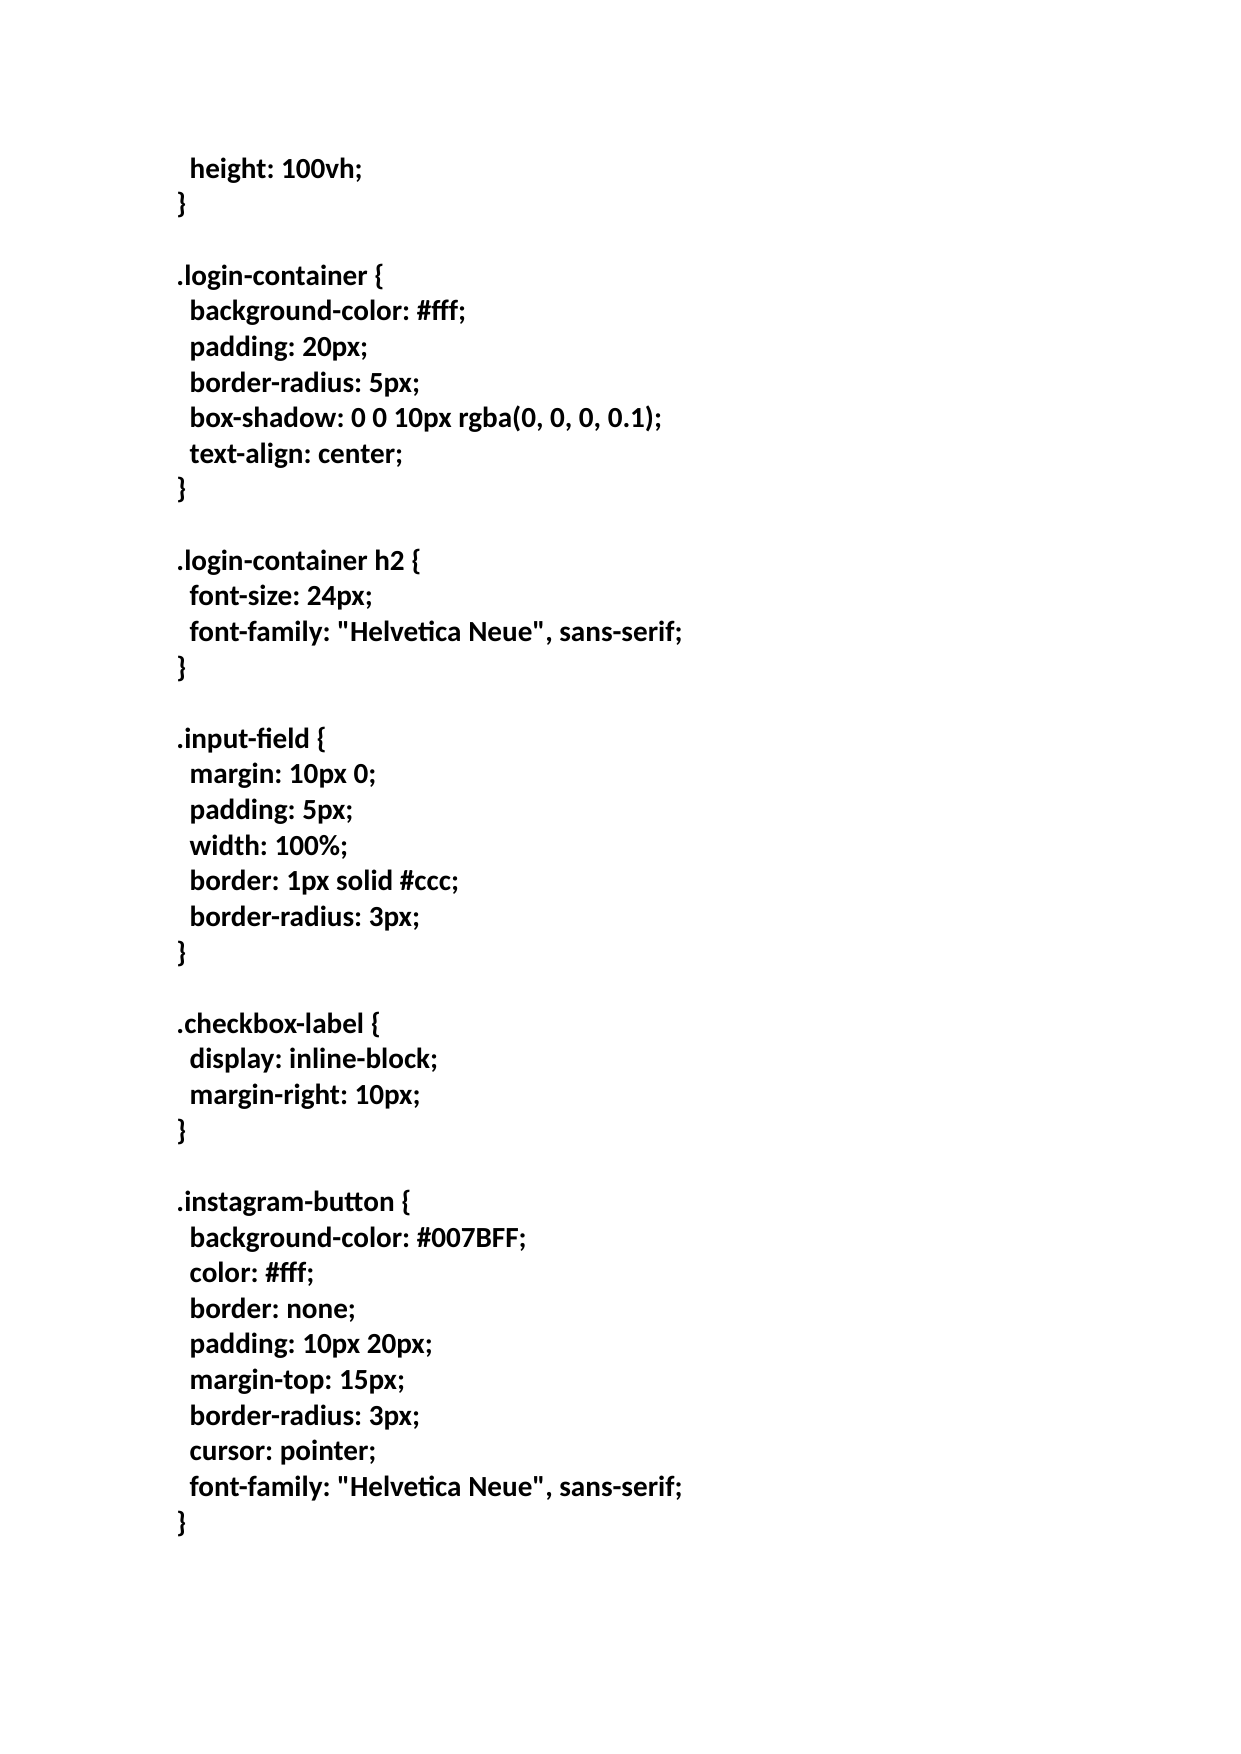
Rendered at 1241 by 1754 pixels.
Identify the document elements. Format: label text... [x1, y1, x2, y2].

text border-radius: 5px; [150, 364, 1090, 399]
text text-align: center; [150, 435, 1090, 471]
text font-size: 24px; [150, 577, 1090, 613]
text border: 1px solid #ccc; [150, 862, 1090, 898]
text font-family: "Helvetica Neue", sans-serif; [150, 1468, 1090, 1504]
text } [150, 934, 1090, 969]
text .login-container h2 { [150, 542, 1090, 577]
text margin: 10px 0; [150, 756, 1090, 791]
text font-family: "Helvetica Neue", sans-serif; [150, 613, 1090, 649]
text padding: 10px 20px; [150, 1326, 1090, 1361]
text background-color: #fff; [150, 292, 1090, 328]
text .instagram-button { [150, 1183, 1090, 1219]
text padding: 5px; [150, 791, 1090, 827]
text } [150, 186, 1090, 221]
text padding: 20px; [150, 328, 1090, 364]
text .input-field { [150, 720, 1090, 756]
text cursor: pointer; [150, 1432, 1090, 1468]
text margin-top: 15px; [150, 1361, 1090, 1397]
text .checkbox-label { [150, 1005, 1090, 1041]
text border: none; [150, 1290, 1090, 1326]
text width: 100%; [150, 827, 1090, 862]
text .login-container { [150, 257, 1090, 292]
text border-radius: 3px; [150, 898, 1090, 934]
text box-shadow: 0 0 10px rgba(0, 0, 0, 0.1); [150, 399, 1090, 435]
text display: inline-block; [150, 1041, 1090, 1076]
text } [150, 1504, 1090, 1539]
text border-radius: 3px; [150, 1397, 1090, 1432]
text background-color: #007BFF; [150, 1219, 1090, 1254]
text } [150, 471, 1090, 506]
text color: #fff; [150, 1254, 1090, 1290]
text margin-right: 10px; [150, 1076, 1090, 1112]
text } [150, 649, 1090, 684]
text height: 100vh; [150, 150, 1090, 186]
text } [150, 1112, 1090, 1147]
